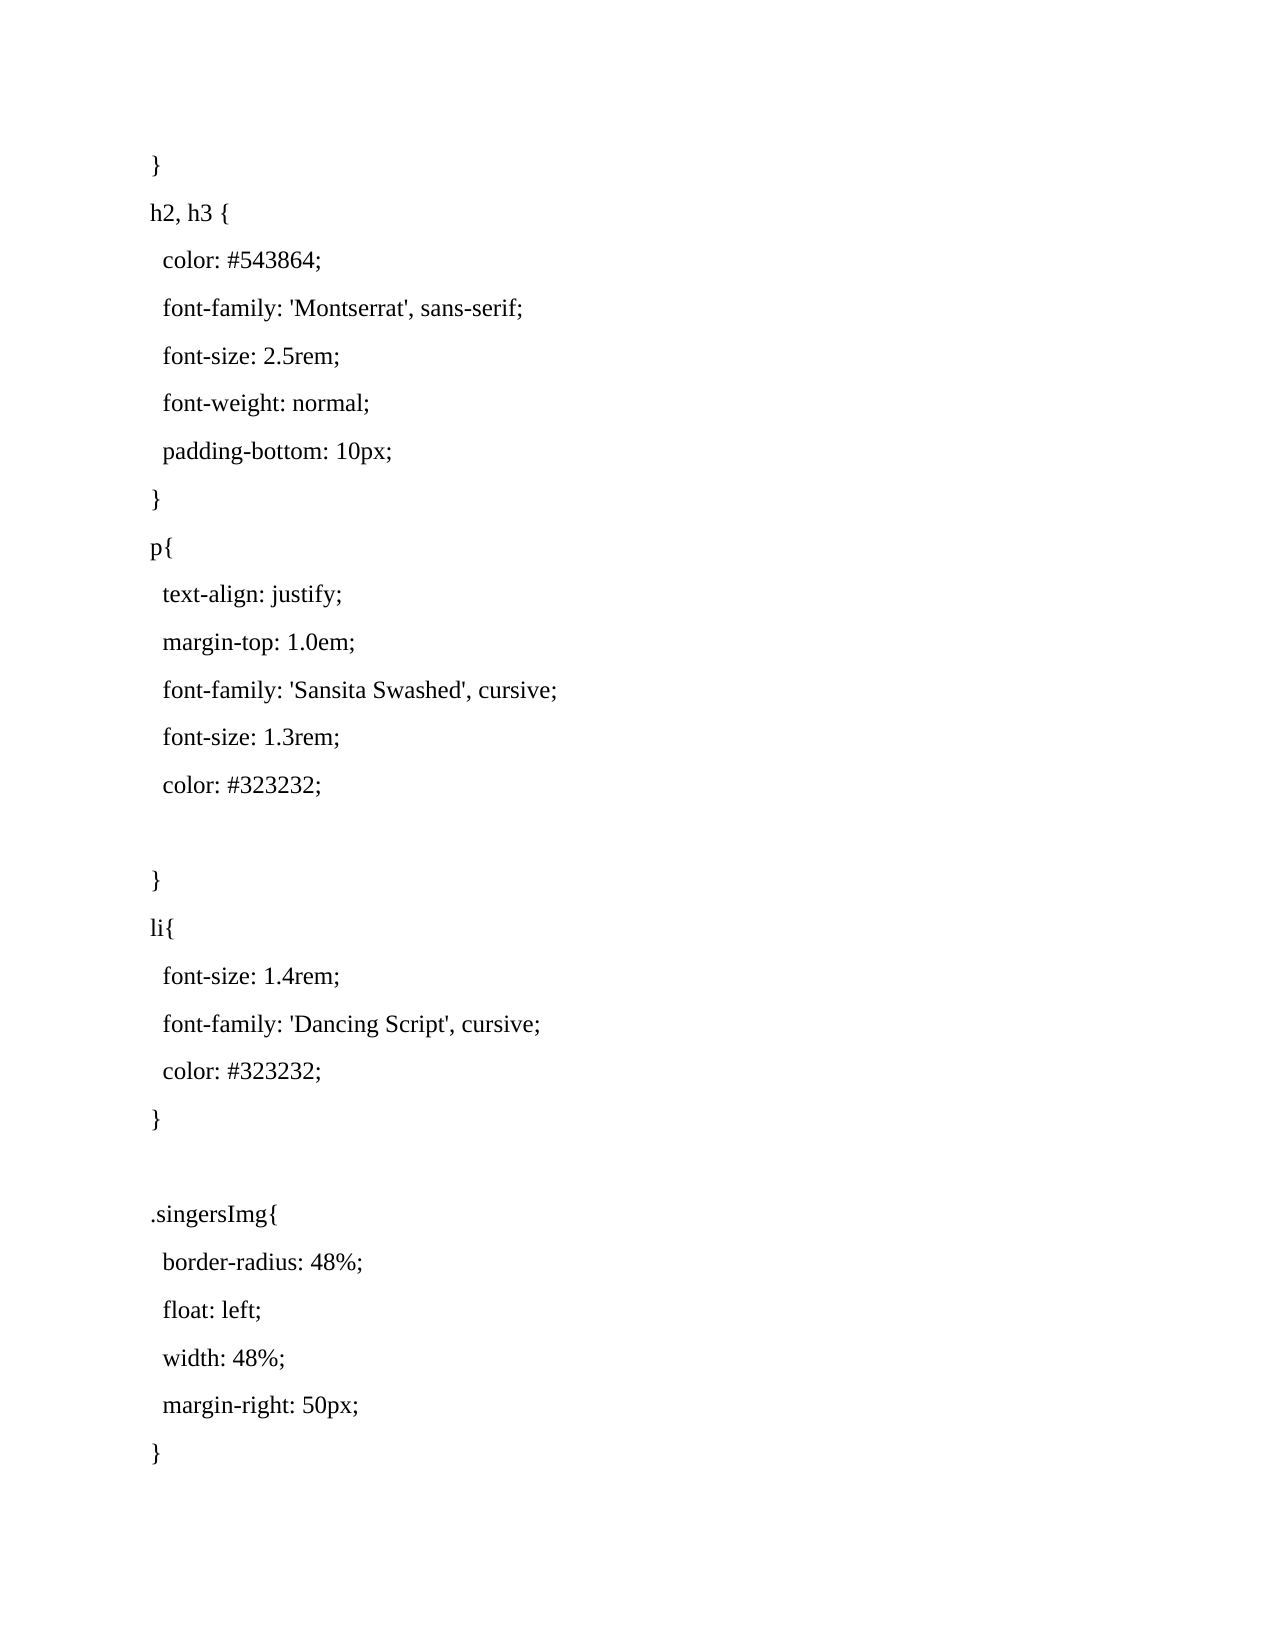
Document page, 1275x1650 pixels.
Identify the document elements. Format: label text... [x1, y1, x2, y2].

text .singersImg{ [150, 1199, 1125, 1228]
text color: #323232; [150, 770, 1125, 799]
text font-weight: normal; [150, 388, 1125, 417]
text font-family: 'Dancing Script', cursive; [150, 1009, 1125, 1037]
text } [150, 150, 1125, 179]
text margin-right: 50px; [150, 1390, 1125, 1419]
text } [150, 866, 1125, 894]
text h2, h3 { [150, 198, 1125, 226]
text font-size: 2.5rem; [150, 341, 1125, 369]
text float: left; [150, 1295, 1125, 1324]
text width: 48%; [150, 1343, 1125, 1371]
text } [150, 1104, 1125, 1133]
text font-family: 'Montserrat', sans-serif; [150, 293, 1125, 322]
text color: #323232; [150, 1056, 1125, 1085]
text } [150, 484, 1125, 513]
text color: #543864; [150, 245, 1125, 274]
text margin-top: 1.0em; [150, 627, 1125, 656]
text padding-bottom: 10px; [150, 436, 1125, 465]
text p{ [150, 532, 1125, 560]
text text-align: justify; [150, 579, 1125, 608]
text font-size: 1.4rem; [150, 961, 1125, 990]
text font-family: 'Sansita Swashed', cursive; [150, 675, 1125, 703]
text li{ [150, 913, 1125, 942]
text font-size: 1.3rem; [150, 722, 1125, 751]
text } [150, 1438, 1125, 1467]
text border-radius: 48%; [150, 1247, 1125, 1276]
